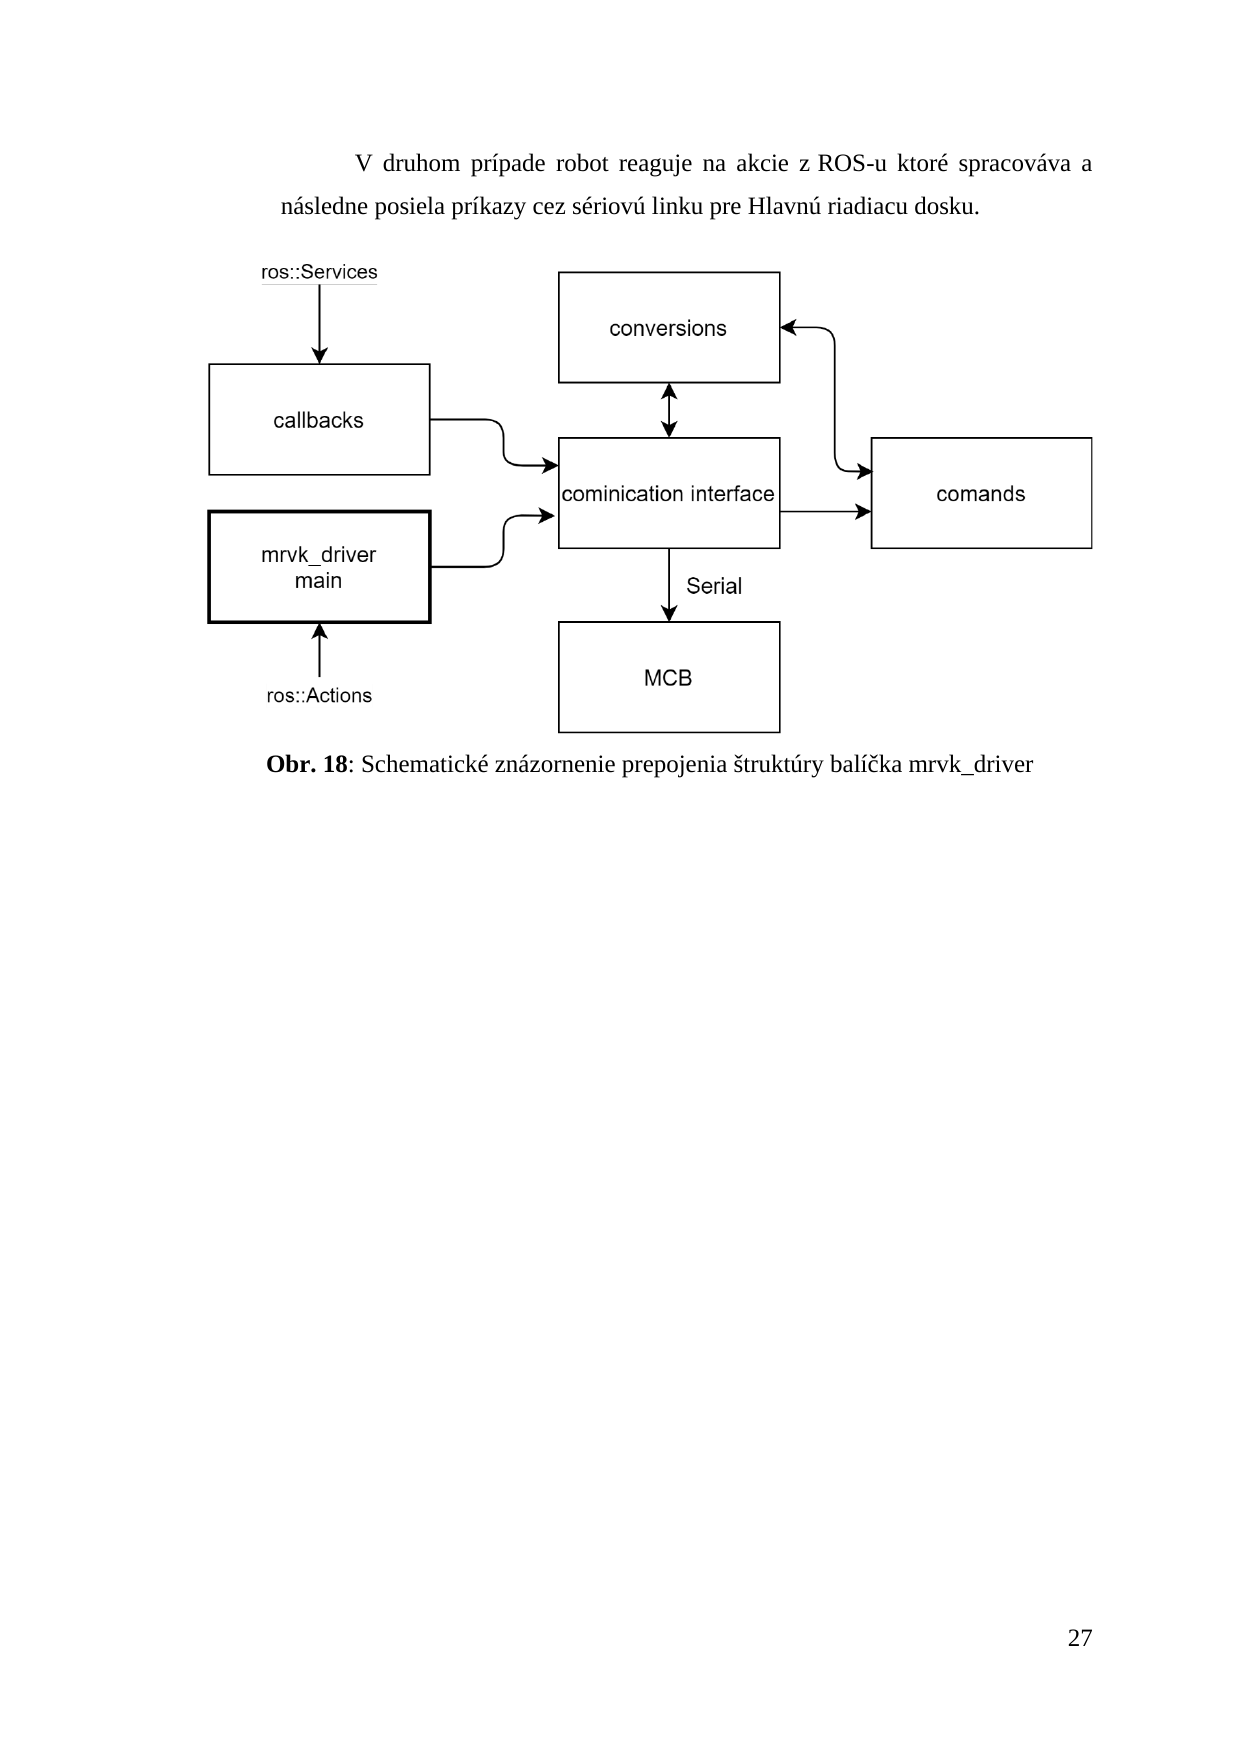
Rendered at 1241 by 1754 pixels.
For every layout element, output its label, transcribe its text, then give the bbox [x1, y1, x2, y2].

picture [206, 258, 1093, 735]
text Obr. 18: Schematické znázornenie prepojenia štruktúry balíčka mrvk_driver [207, 749, 1092, 778]
text V druhom prípade robot reaguje na akcie z ROS-u ktoré spracováva a následne posiela príkazy cez sériovú linku pre Hlavnú riadiacu dosku. [281, 148, 1092, 219]
